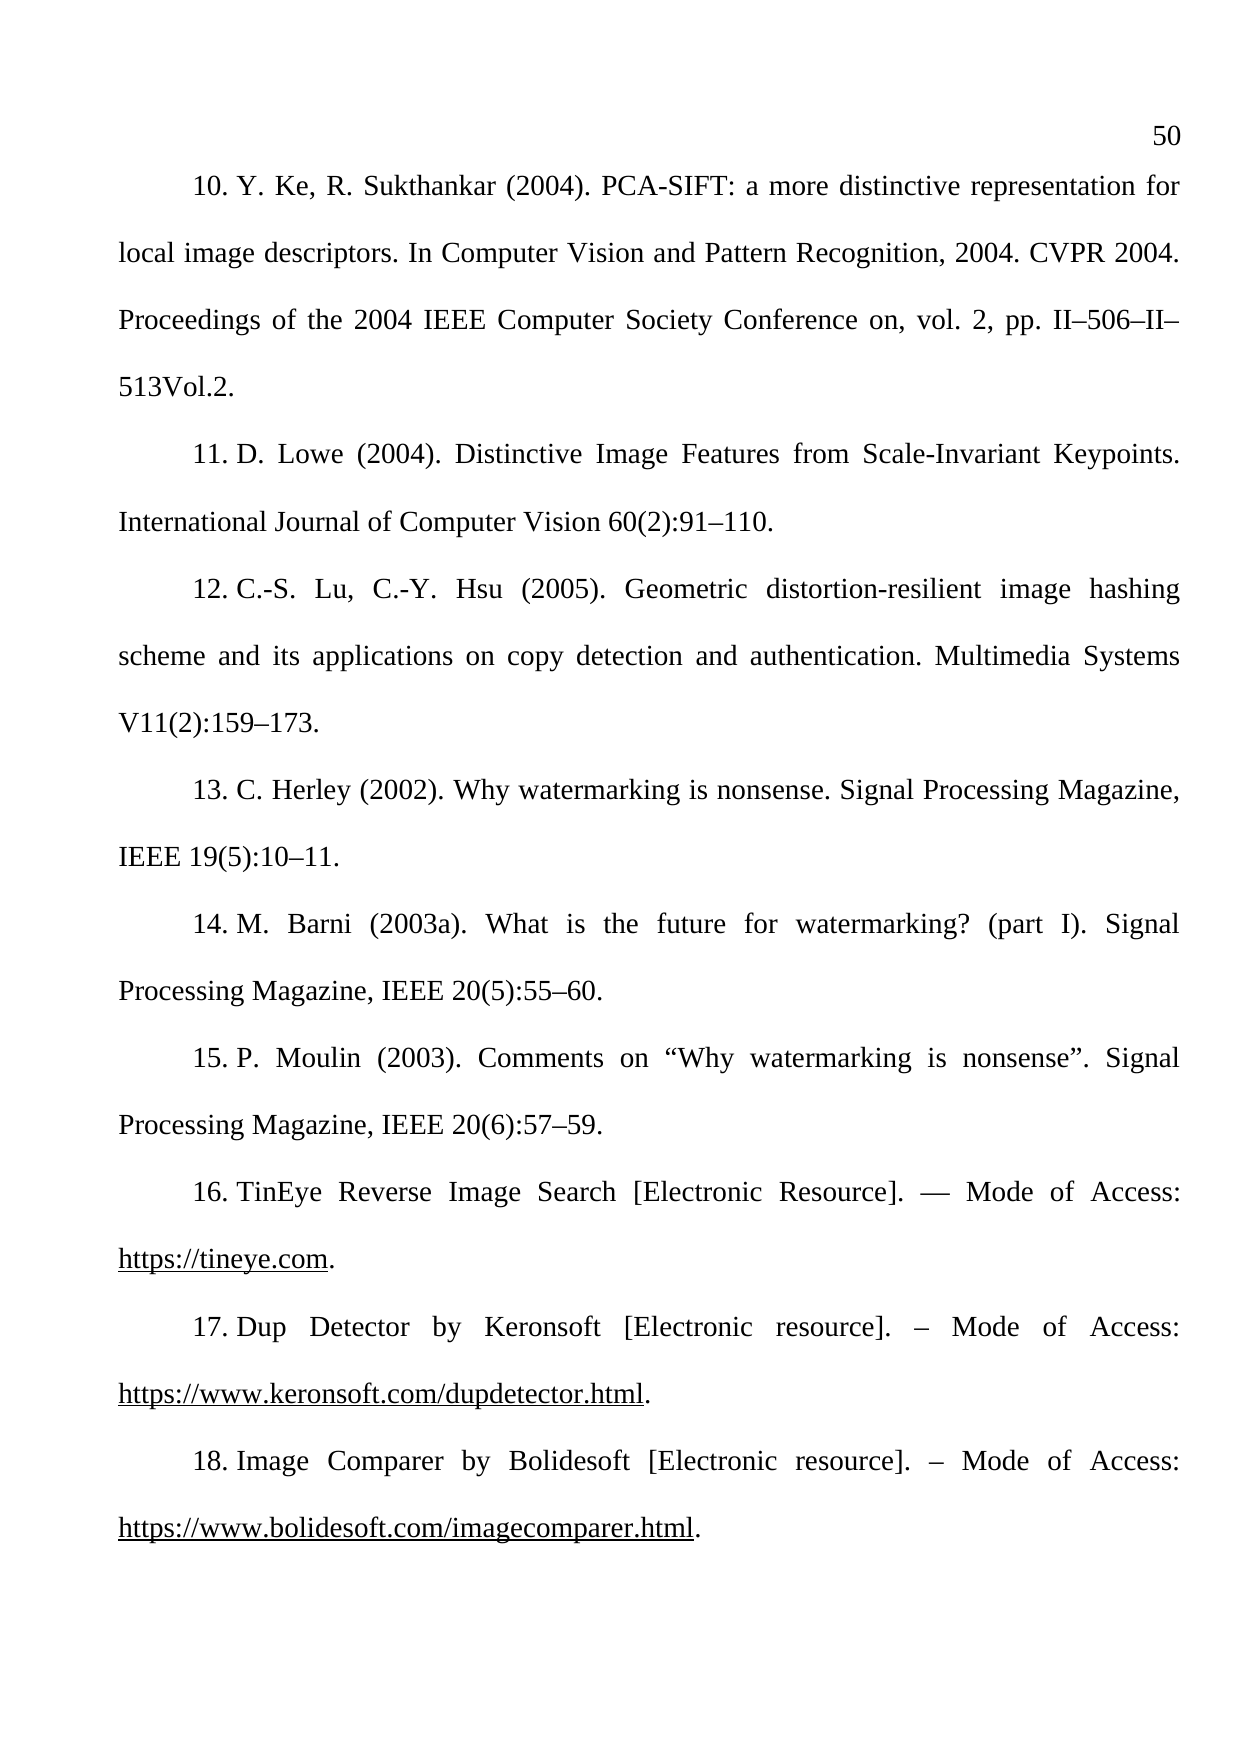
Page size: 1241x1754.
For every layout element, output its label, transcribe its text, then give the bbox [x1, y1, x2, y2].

list Image Comparer by Bolidesoft [Electronic resource]. – Mode of Access: https://www.bolidesoft.com/imagecomparer.html. [118, 1443, 1181, 1543]
list D. Lowe (2004). Distinctive Image Features from Scale-Invariant Keypoints. International Journal of Computer Vision 60(2):91–110. [118, 437, 1181, 537]
list Dup Detector by Keronsoft [Electronic resource]. – Mode of Access: https://www.keronsoft.com/dupdetector.html. [118, 1309, 1181, 1409]
list Y. Ke, R. Sukthankar (2004). PCA-SIFT: a more distinctive representation for local image descriptors. In Computer Vision and Pattern Recognition, 2004. CVPR 2004. Proceedings of the 2004 IEEE Computer Society Conference on, vol. 2, pp. II–506–II–513Vol.2. [118, 168, 1181, 403]
list C. Herley (2002). Why watermarking is nonsense. Signal Processing Magazine, IEEE 19(5):10–11. [118, 772, 1181, 873]
list P. Moulin (2003). Comments on “Why watermarking is nonsense”. Signal Processing Magazine, IEEE 20(6):57–59. [118, 1040, 1181, 1141]
list TinEye Reverse Image Search [Electronic Resource]. — Mode of Access: https://tineye.com. [118, 1174, 1181, 1275]
list C.-S. Lu, C.-Y. Hsu (2005). Geometric distortion-resilient image hashing scheme and its applications on copy detection and authentication. Multimedia Systems V11(2):159–173. [118, 571, 1181, 738]
list M. Barni (2003a). What is the future for watermarking? (part I). Signal Processing Magazine, IEEE 20(5):55–60. [118, 906, 1181, 1007]
